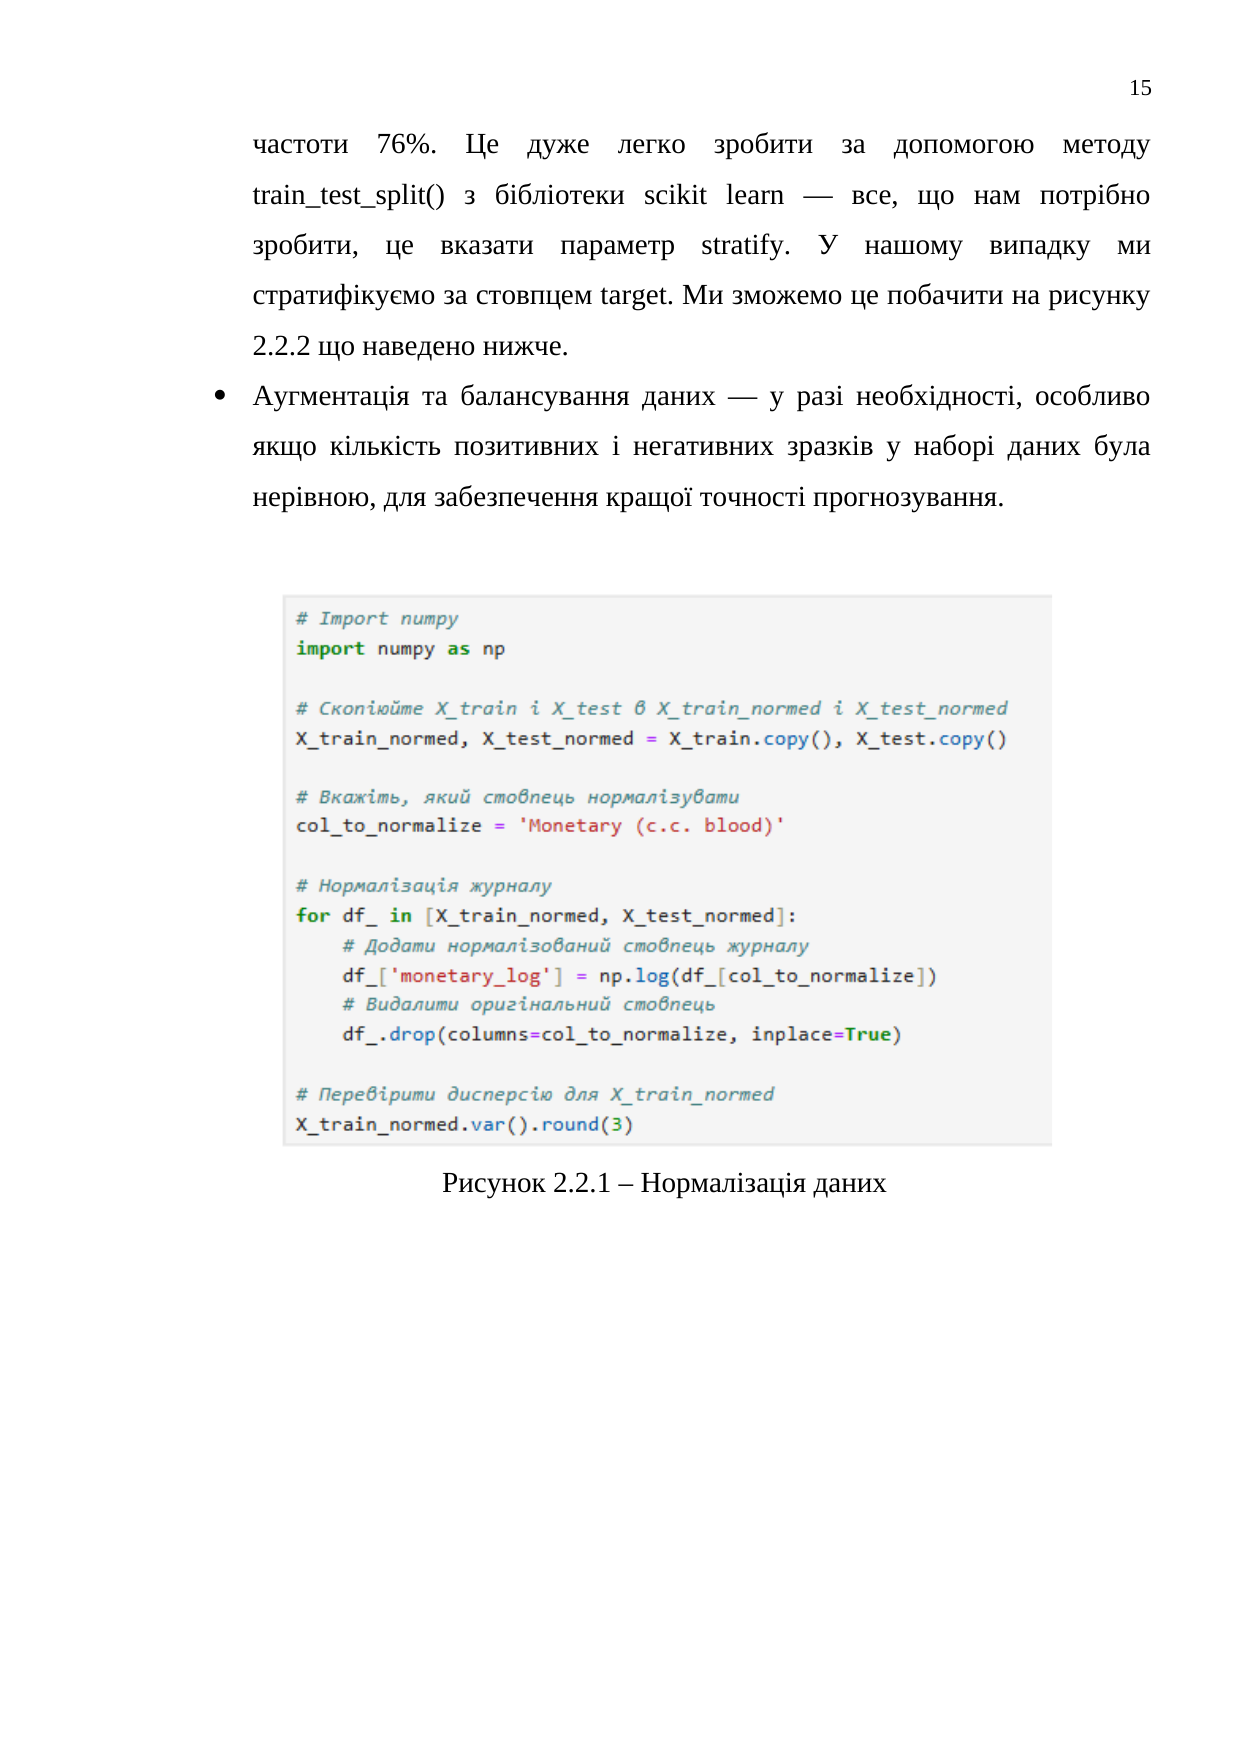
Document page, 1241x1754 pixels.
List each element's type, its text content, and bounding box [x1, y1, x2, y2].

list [215, 126, 1152, 361]
picture [276, 579, 1053, 1153]
text Рисунок 2.2.1 – Нормалізація даних [177, 1165, 1152, 1199]
list Аугментація та балансування даних — у разі необхідності, особливо якщо кількість позитивних і негативних зразків у наборі даних була нерівною, для забезпечення кращої точності прогнозування. [215, 378, 1152, 512]
